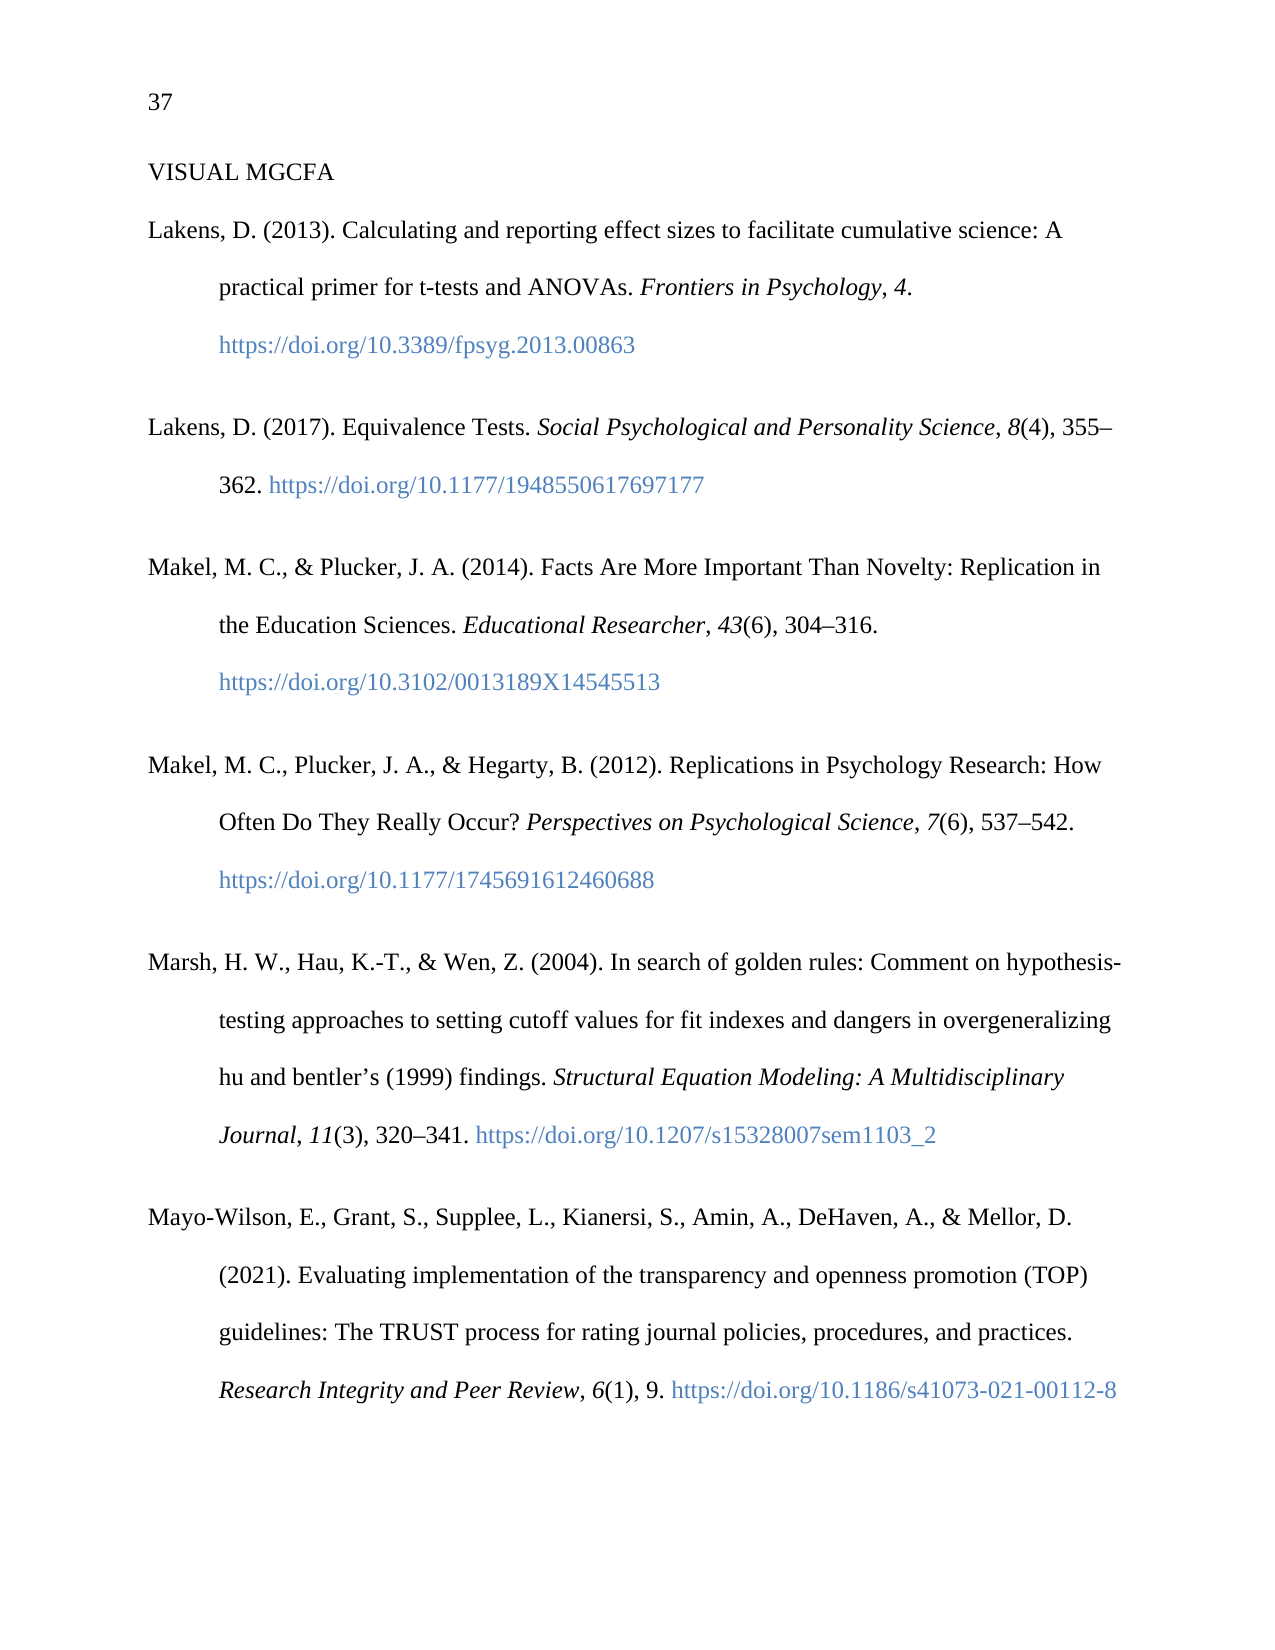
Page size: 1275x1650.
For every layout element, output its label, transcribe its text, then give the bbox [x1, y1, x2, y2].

text Lakens, D. (2017). Equivalence Tests. Social Psychological and Personality Science, 8(4), 355–362. https://doi.org/10.1177/1948550617697177 [148, 412, 1127, 499]
text Mayo-Wilson, E., Grant, S., Supplee, L., Kianersi, S., Amin, A., DeHaven, A., & Mellor, D. (2021). Evaluating implementation of the transparency and openness promotion (TOP) guidelines: The TRUST process for rating journal policies, procedures, and practices. Research Integrity and Peer Review, 6(1), 9. https://doi.org/10.1186/s41073-021-00112-8 [148, 1202, 1127, 1404]
text Makel, M. C., & Plucker, J. A. (2014). Facts Are More Important Than Novelty: Replication in the Education Sciences. Educational Researcher, 43(6), 304–316. https://doi.org/10.3102/0013189X14545513 [148, 552, 1127, 696]
text Marsh, H. W., Hau, K.-T., & Wen, Z. (2004). In search of golden rules: Comment on hypothesis-testing approaches to setting cutoff values for fit indexes and dangers in overgeneralizing hu and bentler’s (1999) findings. Structural Equation Modeling: A Multidisciplinary Journal, 11(3), 320–341. https://doi.org/10.1207/s15328007sem1103_2 [148, 947, 1127, 1149]
text Lakens, D. (2013). Calculating and reporting effect sizes to facilitate cumulative science: A practical primer for t-tests and ANOVAs. Frontiers in Psychology, 4. https://doi.org/10.3389/fpsyg.2013.00863 [148, 215, 1127, 359]
text Makel, M. C., Plucker, J. A., & Hegarty, B. (2012). Replications in Psychology Research: How Often Do They Really Occur? Perspectives on Psychological Science, 7(6), 537–542. https://doi.org/10.1177/1745691612460688 [148, 750, 1127, 894]
